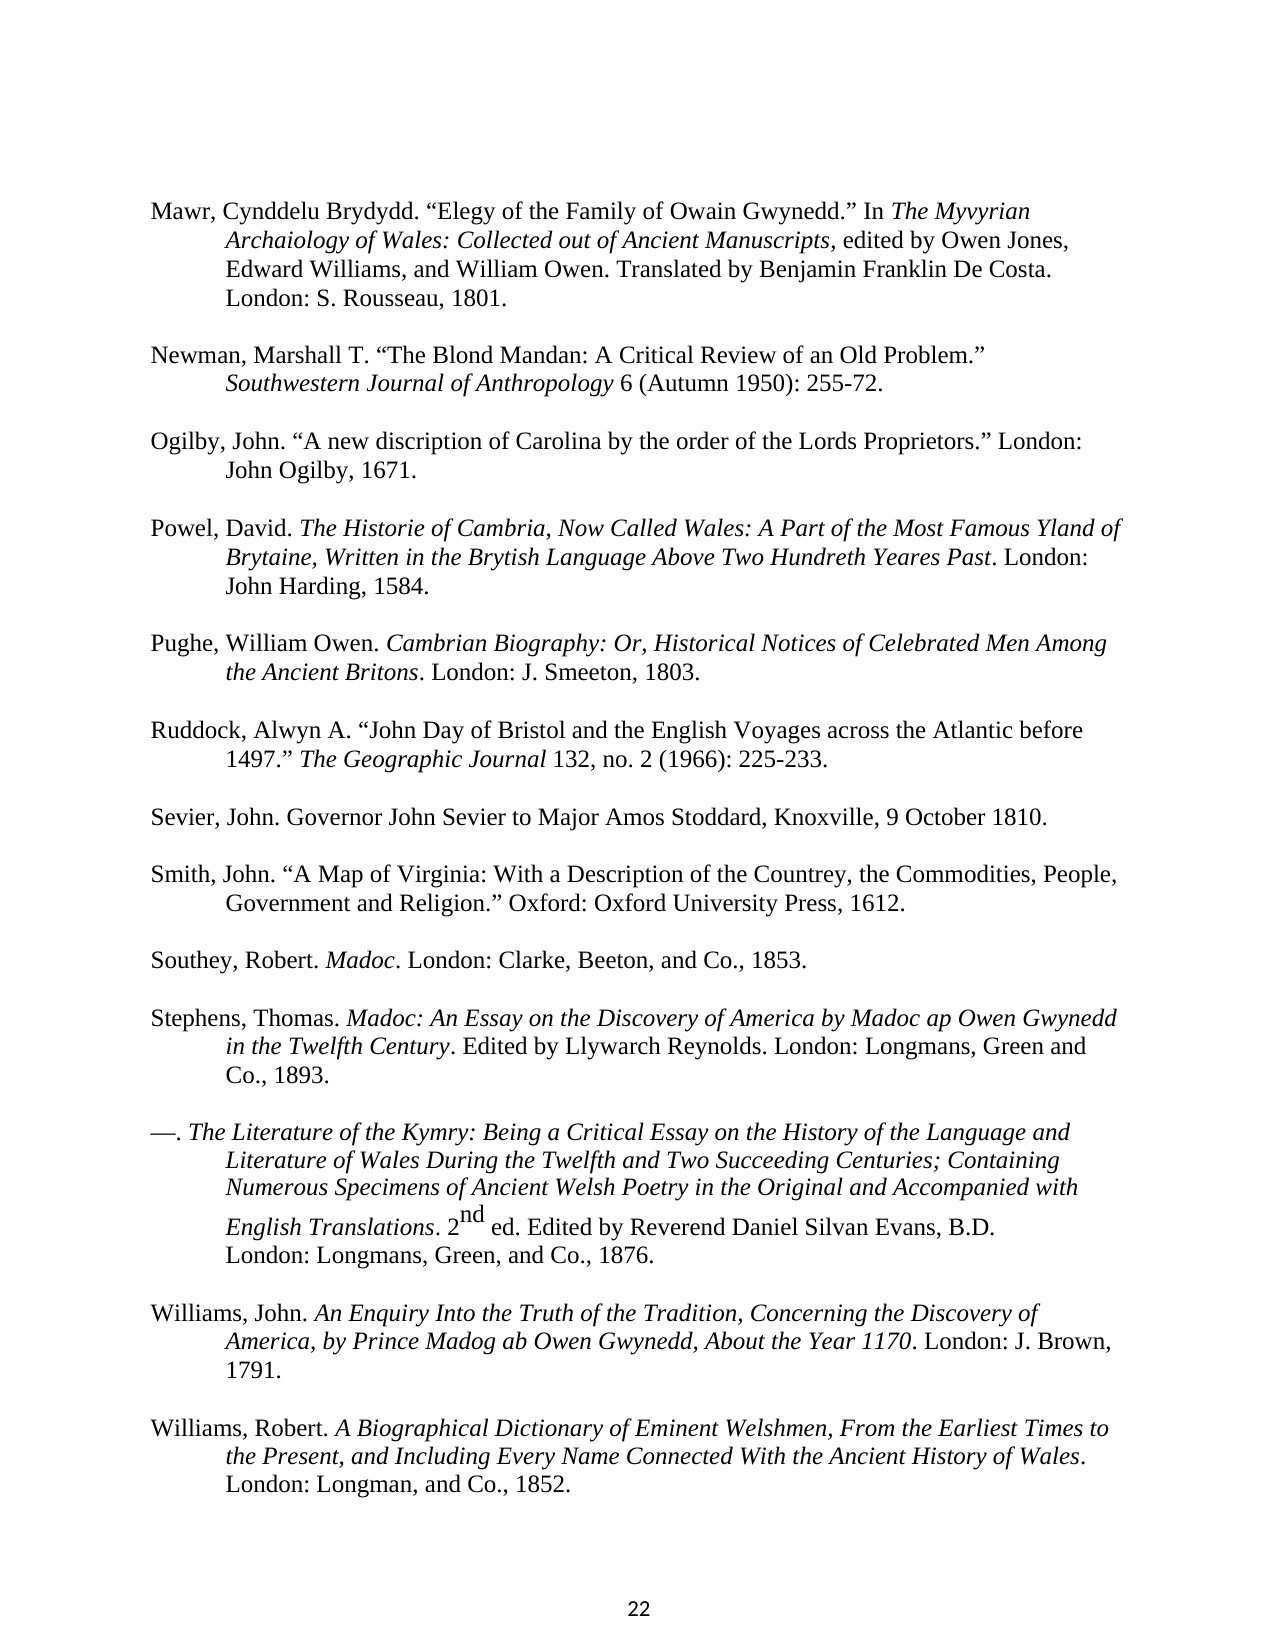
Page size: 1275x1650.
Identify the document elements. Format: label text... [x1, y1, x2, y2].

text Powel, David. The Historie of Cambria, Now Called Wales: A Part of the Most Famous Yland of Brytaine, Written in the Brytish Language Above Two Hundreth Yeares Past. London: John Harding, 1584. [150, 513, 1123, 600]
text Ruddock, Alwyn A. “John Day of Bristol and the English Voyages across the Atlantic before 1497.” The Geographic Journal 132, no. 2 (1966): 225-233. [150, 716, 1086, 773]
text London: Longman, and Co., 1852. [225, 1470, 1114, 1498]
text Government and Religion.” Oxford: Oxford University Press, 1612. [225, 894, 1114, 916]
text Mawr, Cynddelu Brydydd. “Elegy of the Family of Owain Gwynedd.” In The Myvyrian Archaiology of Wales: Collected out of Ancient Manuscripts, edited by Owen Jones, Edward Williams, and William Owen. Translated by Benjamin Franklin De Costa. London: S. Rousseau, 1801. [150, 196, 1071, 311]
text Williams, Robert. A Biographical Dictionary of Eminent Welshmen, From the Earliest Times to the Present, and Including Every Name Connected With the Ancient History of Wales. [150, 1413, 1111, 1470]
text Pughe, William Owen. Cambrian Biography: Or, Historical Notices of Celebrated Men Among the Ancient Britons. London: J. Smeeton, 1803. [150, 629, 1109, 686]
text Sevier, John. Governor John Sevier to Major Amos Stoddard, Knoxville, 9 October 1810. Smith, John. “A Map of Virginia: With a Description of the Countrey, the Commodities, People, [150, 779, 1118, 894]
text Southey, Robert. Madoc. London: Clarke, Beeton, and Co., 1853. [150, 945, 1114, 974]
text Stephens, Thomas. Madoc: An Essay on the Discovery of America by Madoc ap Owen Gwynedd in the Twelfth Century. Edited by Llywarch Reynolds. London: Longmans, Green and Co., 1893. [150, 1003, 1119, 1089]
text Southwestern Journal of Anthropology 6 (Autumn 1950): 255-72. [225, 369, 1114, 397]
text Newman, Marshall T. “The Blond Mandan: A Critical Review of an Old Problem.” [150, 340, 1114, 369]
text Ogilby, John. “A new discription of Carolina by the order of the Lords Proprietors.” London: John Ogilby, 1671. [150, 426, 1085, 484]
text Williams, John. An Enquiry Into the Truth of the Tradition, Concerning the Discovery of America, by Prince Madog ab Owen Gwynedd, About the Year 1170. London: J. Brown, 1791. [150, 1298, 1113, 1384]
text —. The Literature of the Kymry: Being a Critical Essay on the History of the Language and Literature of Wales During the Twelfth and Two Succeeding Centuries; Containing Numerous Specimens of Ancient Welsh Poetry in the Original and Accompanied with English Translations. 2nd ed. Edited by Reverend Daniel Silvan Evans, B.D. London: Longmans, Green, and Co., 1876. [150, 1118, 1081, 1269]
